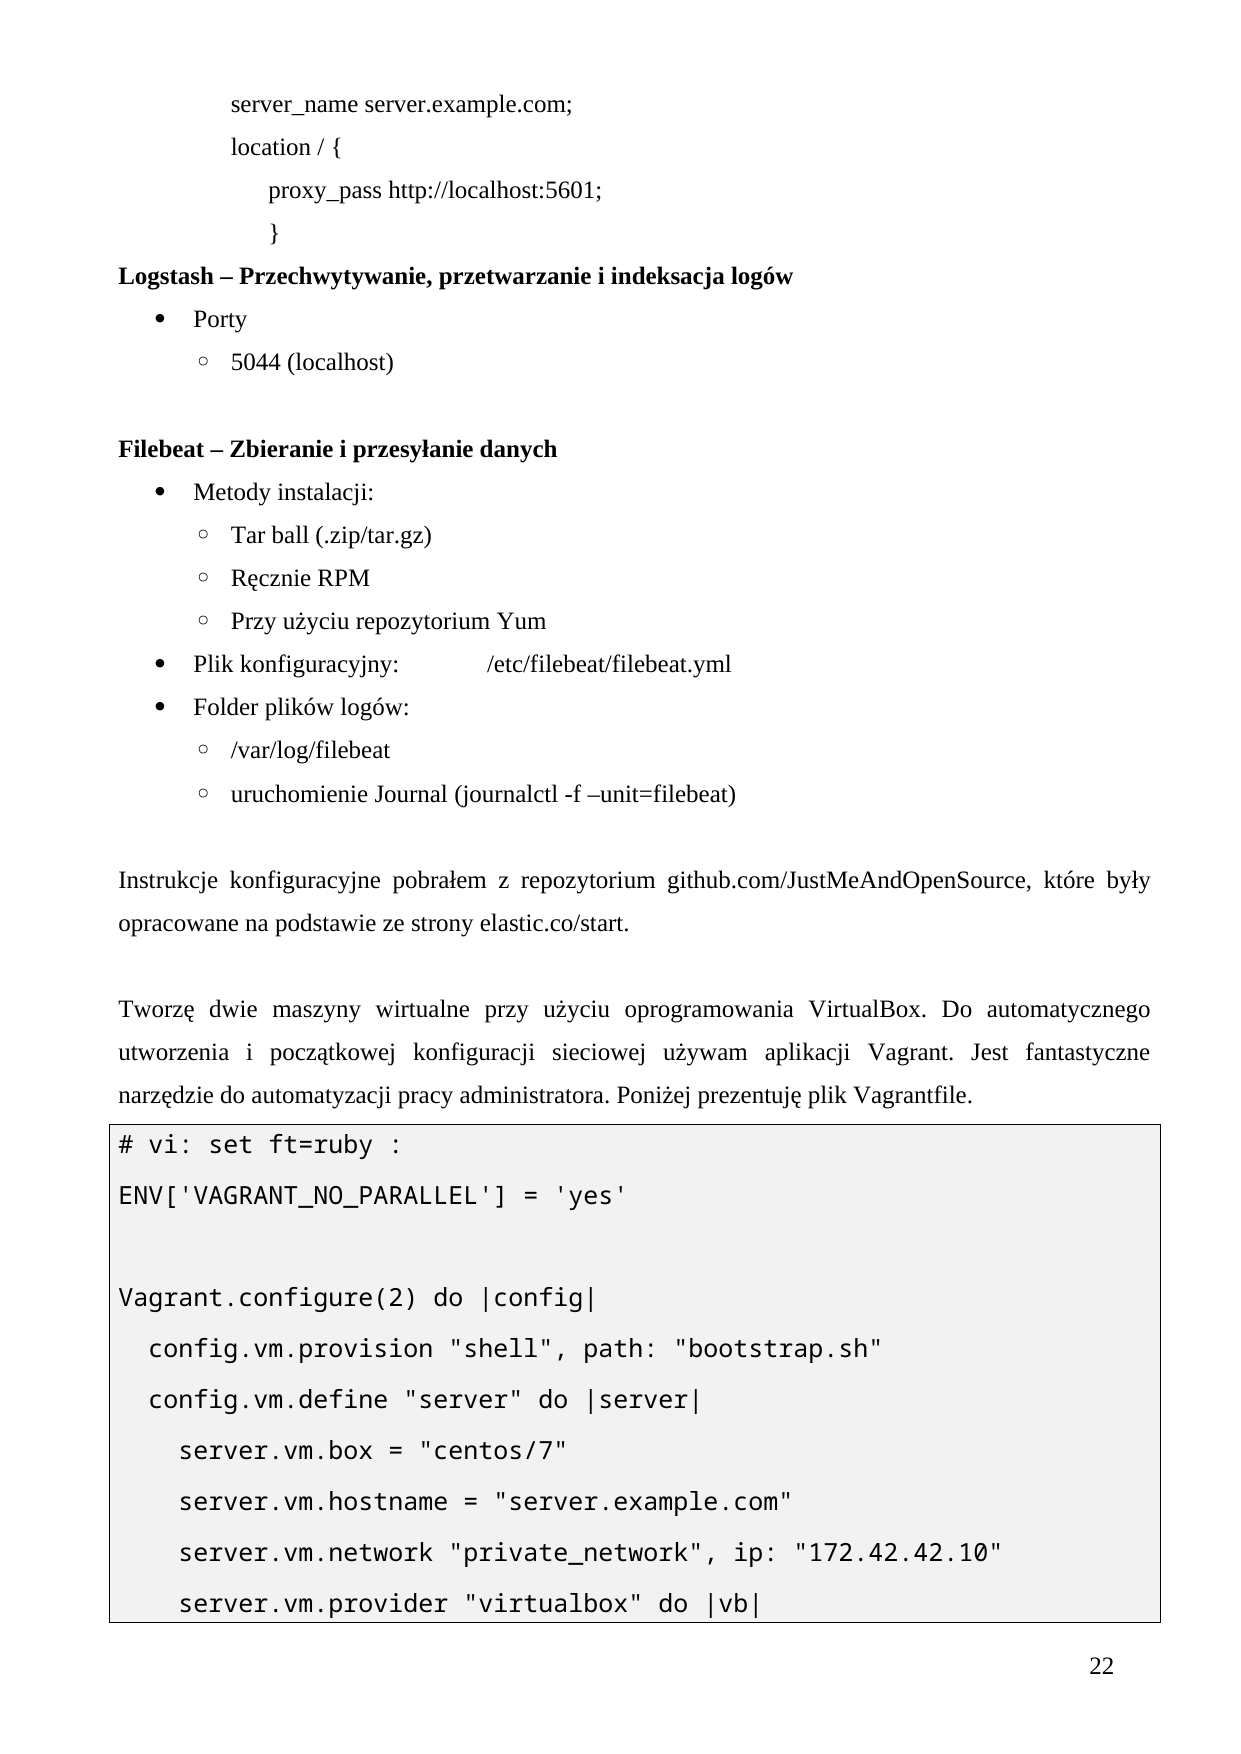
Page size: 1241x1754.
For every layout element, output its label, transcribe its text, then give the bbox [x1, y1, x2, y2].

text Logstash – Przechwytywanie, przetwarzanie i indeksacja logów [118, 261, 1152, 290]
text ENV['VAGRANT_NO_PARALLEL'] = 'yes' [110, 1175, 1160, 1212]
list Tar ball (.zip/tar.gz) [193, 520, 1152, 549]
text server.vm.box = "centos/7" [110, 1430, 1160, 1467]
list Plik konfiguracyjny: /etc/filebeat/filebeat.yml [156, 649, 1152, 678]
text location / { [231, 132, 1152, 161]
list Przy użyciu repozytorium Yum [193, 606, 1152, 635]
list uruchomienie Journal (journalctl -f –unit=filebeat) [193, 779, 1152, 807]
text server.vm.provider "virtualbox" do |vb| [110, 1583, 1160, 1622]
text # vi: set ft=ruby : [110, 1125, 1160, 1161]
list /var/log/filebeat [193, 736, 1152, 764]
text server.vm.hostname = "server.example.com" [110, 1481, 1160, 1518]
text Instrukcje konfiguracyjne pobrałem z repozytorium github.com/JustMeAndOpenSource, które były opracowane na podstawie ze strony elastic.co/start. [118, 865, 1152, 937]
list Metody instalacji: [156, 477, 1152, 506]
text server_name server.example.com; [231, 89, 1152, 117]
text Vagrant.configure(2) do |config| [110, 1277, 1160, 1314]
text config.vm.provision "shell", path: "bootstrap.sh" [110, 1328, 1160, 1365]
list 5044 (localhost) [193, 347, 1152, 376]
text Filebeat – Zbieranie i przesyłanie danych [118, 434, 1152, 462]
text server.vm.network "private_network", ip: "172.42.42.10" [110, 1532, 1160, 1569]
list Folder plików logów: [156, 692, 1152, 721]
text } [268, 218, 1152, 247]
list Ręcznie RPM [193, 563, 1152, 592]
text proxy_pass http://localhost:5601; [268, 175, 1152, 204]
text config.vm.define "server" do |server| [110, 1379, 1160, 1416]
text Tworzę dwie maszyny wirtualne przy użyciu oprogramowania VirtualBox. Do automatycznego utworzenia i początkowej konfiguracji sieciowej używam aplikacji Vagrant. Jest fantastyczne narzędzie do automatyzacji pracy administratora. Poniżej prezentuję plik Vagrantfile. [118, 994, 1152, 1109]
list Porty [156, 304, 1152, 333]
